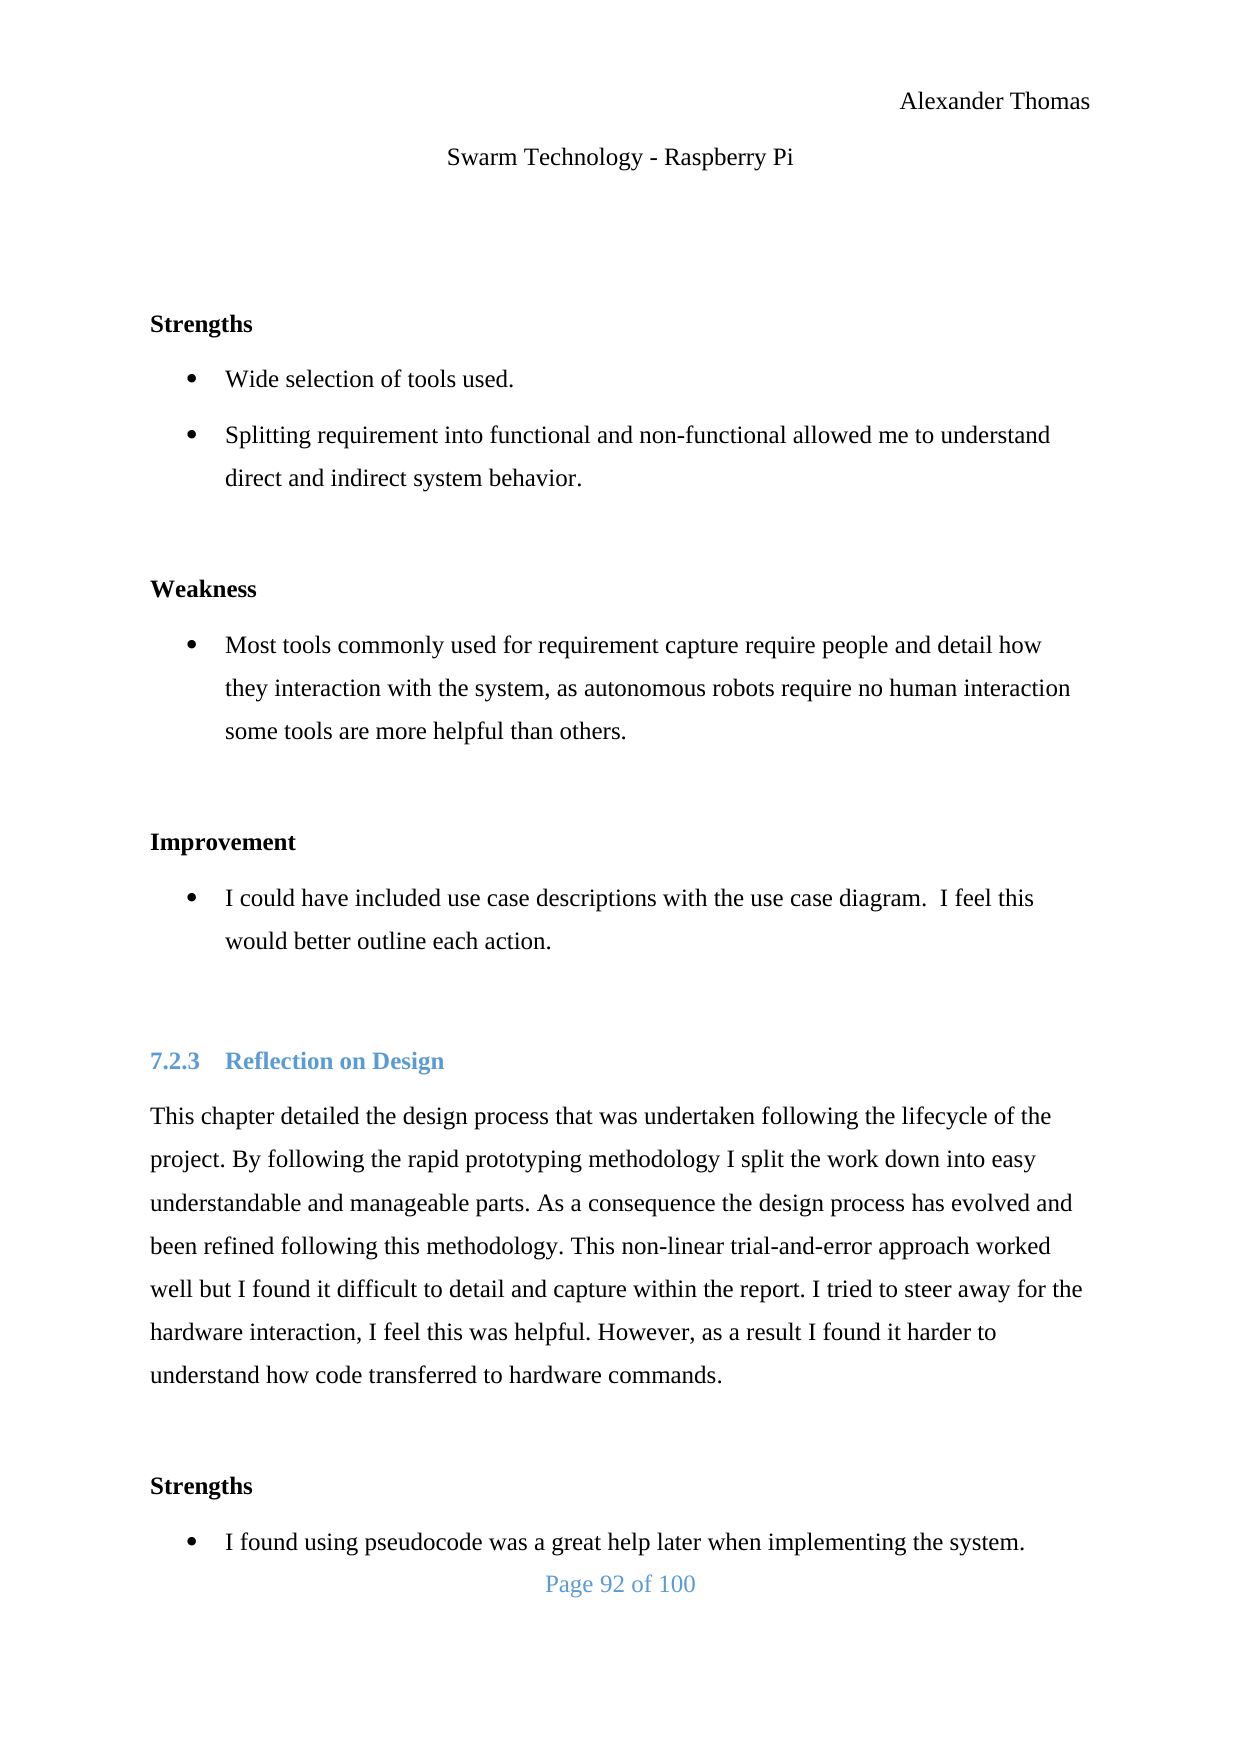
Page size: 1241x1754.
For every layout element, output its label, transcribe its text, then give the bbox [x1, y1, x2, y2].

subtitle Reflection on Design [150, 1046, 1090, 1074]
text Strengths [150, 1471, 1090, 1500]
text Improvement [150, 827, 1090, 856]
text Strengths [150, 309, 1090, 337]
list Wide selection of tools used. [187, 364, 1090, 393]
list Splitting requirement into functional and non-functional allowed me to understand direct and indirect system behavior. [187, 420, 1090, 492]
list I found using pseudocode was a great help later when implementing the system. [187, 1527, 1090, 1556]
list I could have included use case descriptions with the use case diagram. I feel this would better outline each action. [187, 883, 1090, 955]
text This chapter detailed the design process that was undertaken following the lifecycle of the project. By following the rapid prototyping methodology I split the work down into easy understandable and manageable parts. As a consequence the design process has evolved and been refined following this methodology. This non-linear trial-and-error approach worked well but I found it difficult to detail and capture within the report. I tried to steer away for the hardware interaction, I feel this was helpful. However, as a result I found it harder to understand how code transferred to hardware commands. [150, 1101, 1090, 1389]
list Most tools commonly used for requirement capture require people and detail how they interaction with the system, as autonomous robots require no human interaction some tools are more helpful than others. [187, 630, 1090, 745]
text Weakness [150, 574, 1090, 603]
